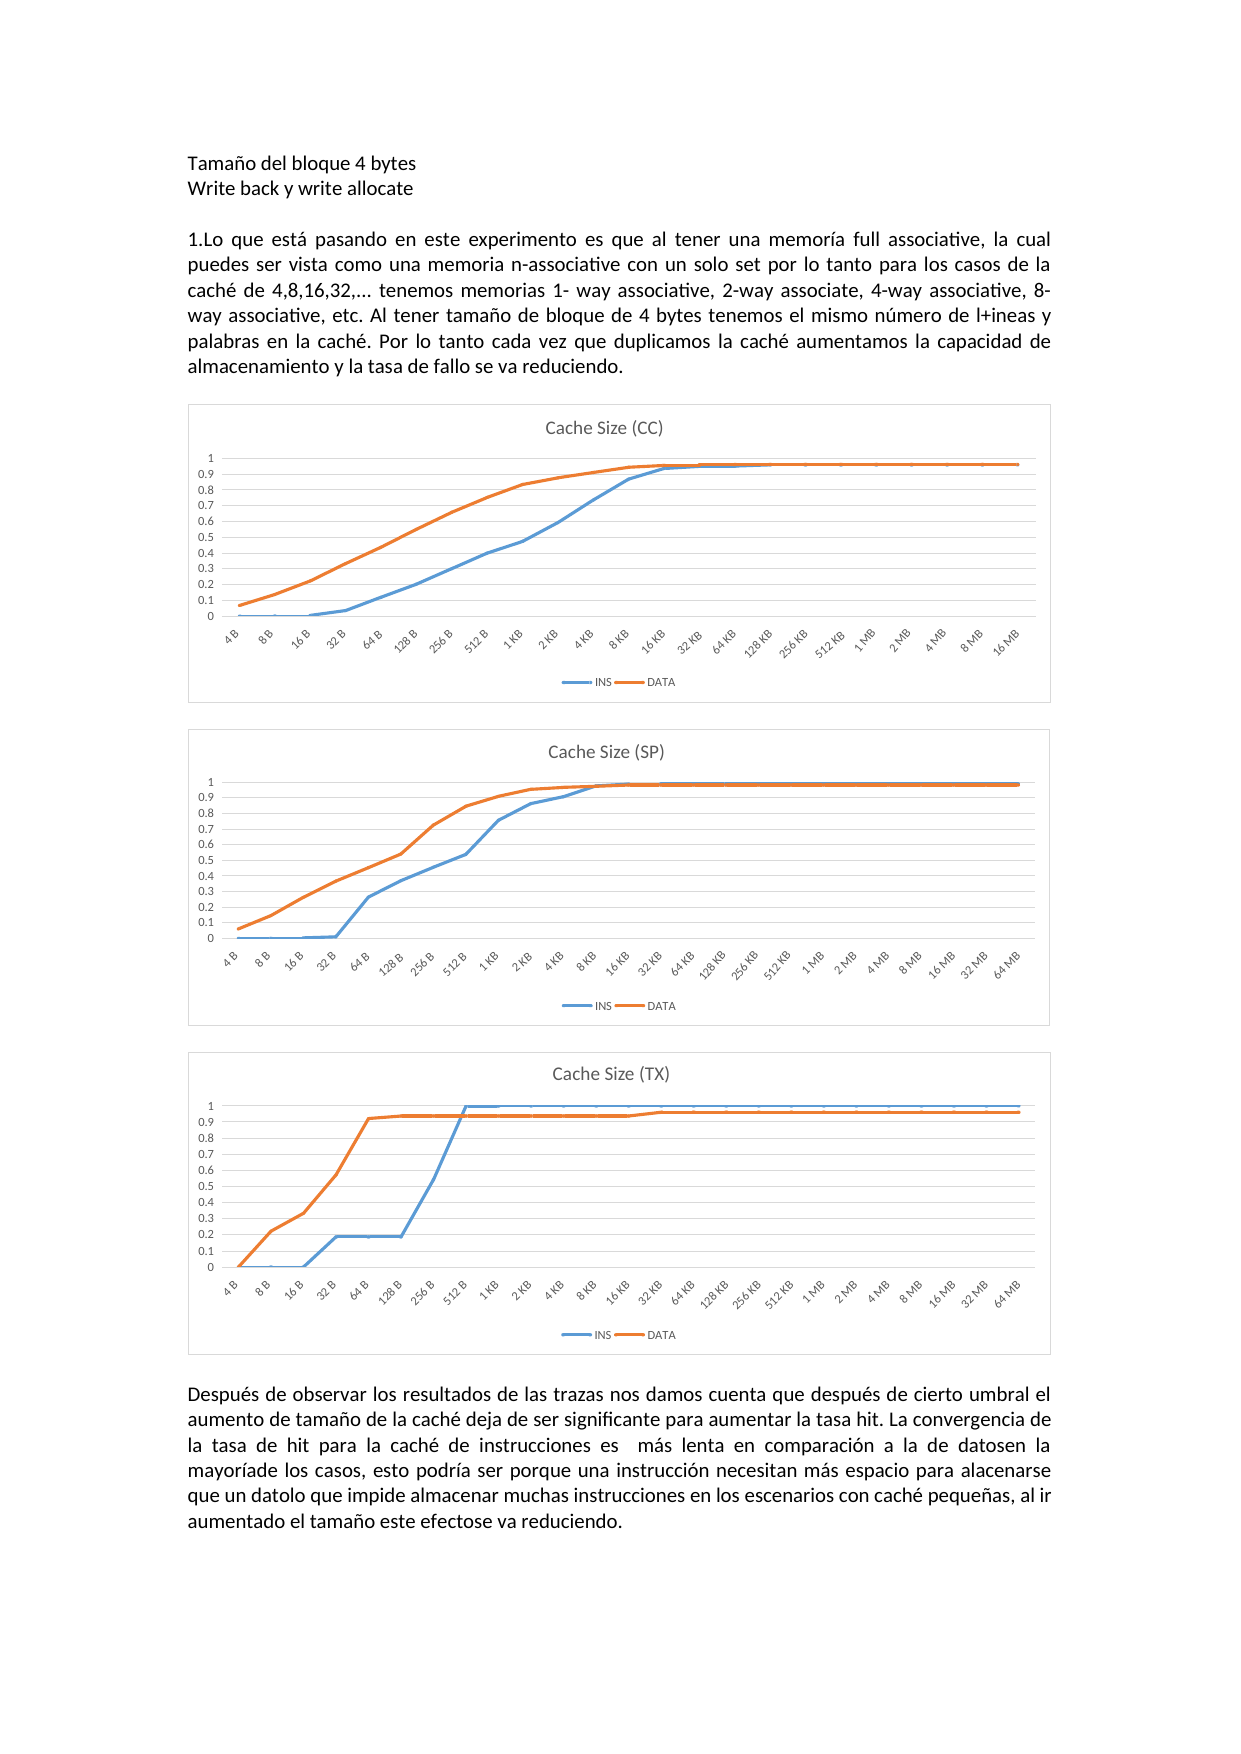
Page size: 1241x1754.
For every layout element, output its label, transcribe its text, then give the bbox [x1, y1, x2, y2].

text Write back y write allocate [187, 175, 1053, 201]
text Tamaño del bloque 4 bytes [187, 150, 1053, 175]
text Después de observar los resultados de las trazas nos damos cuenta que después de cierto umbral el aumento de tamaño de la caché deja de ser significante para aumentar la tasa hit. La convergencia de la tasa de hit para la caché de instrucciones es más lenta en comparación a la de datosen la mayoríade los casos, esto podría ser porque una instrucción necesitan más espacio para alacenarse que un datolo que impide almacenar muchas instrucciones en los escenarios con caché pequeñas, al ir aumentado el tamaño este efectose va reduciendo. [187, 1381, 1053, 1533]
list Lo que está pasando en este experimento es que al tener una memoría full associative, la cual puedes ser vista como una memoria n-associative con un solo set por lo tanto para los casos de la caché de 4,8,16,32,... tenemos memorias 1- way associative, 2-way associate, 4-way associative, 8-way associative, etc. Al tener tamaño de bloque de 4 bytes tenemos el mismo número de l+ineas y palabras en la caché. Por lo tanto cada vez que duplicamos la caché aumentamos la capacidad de almacenamiento y la tasa de fallo se va reduciendo. [187, 226, 1053, 379]
